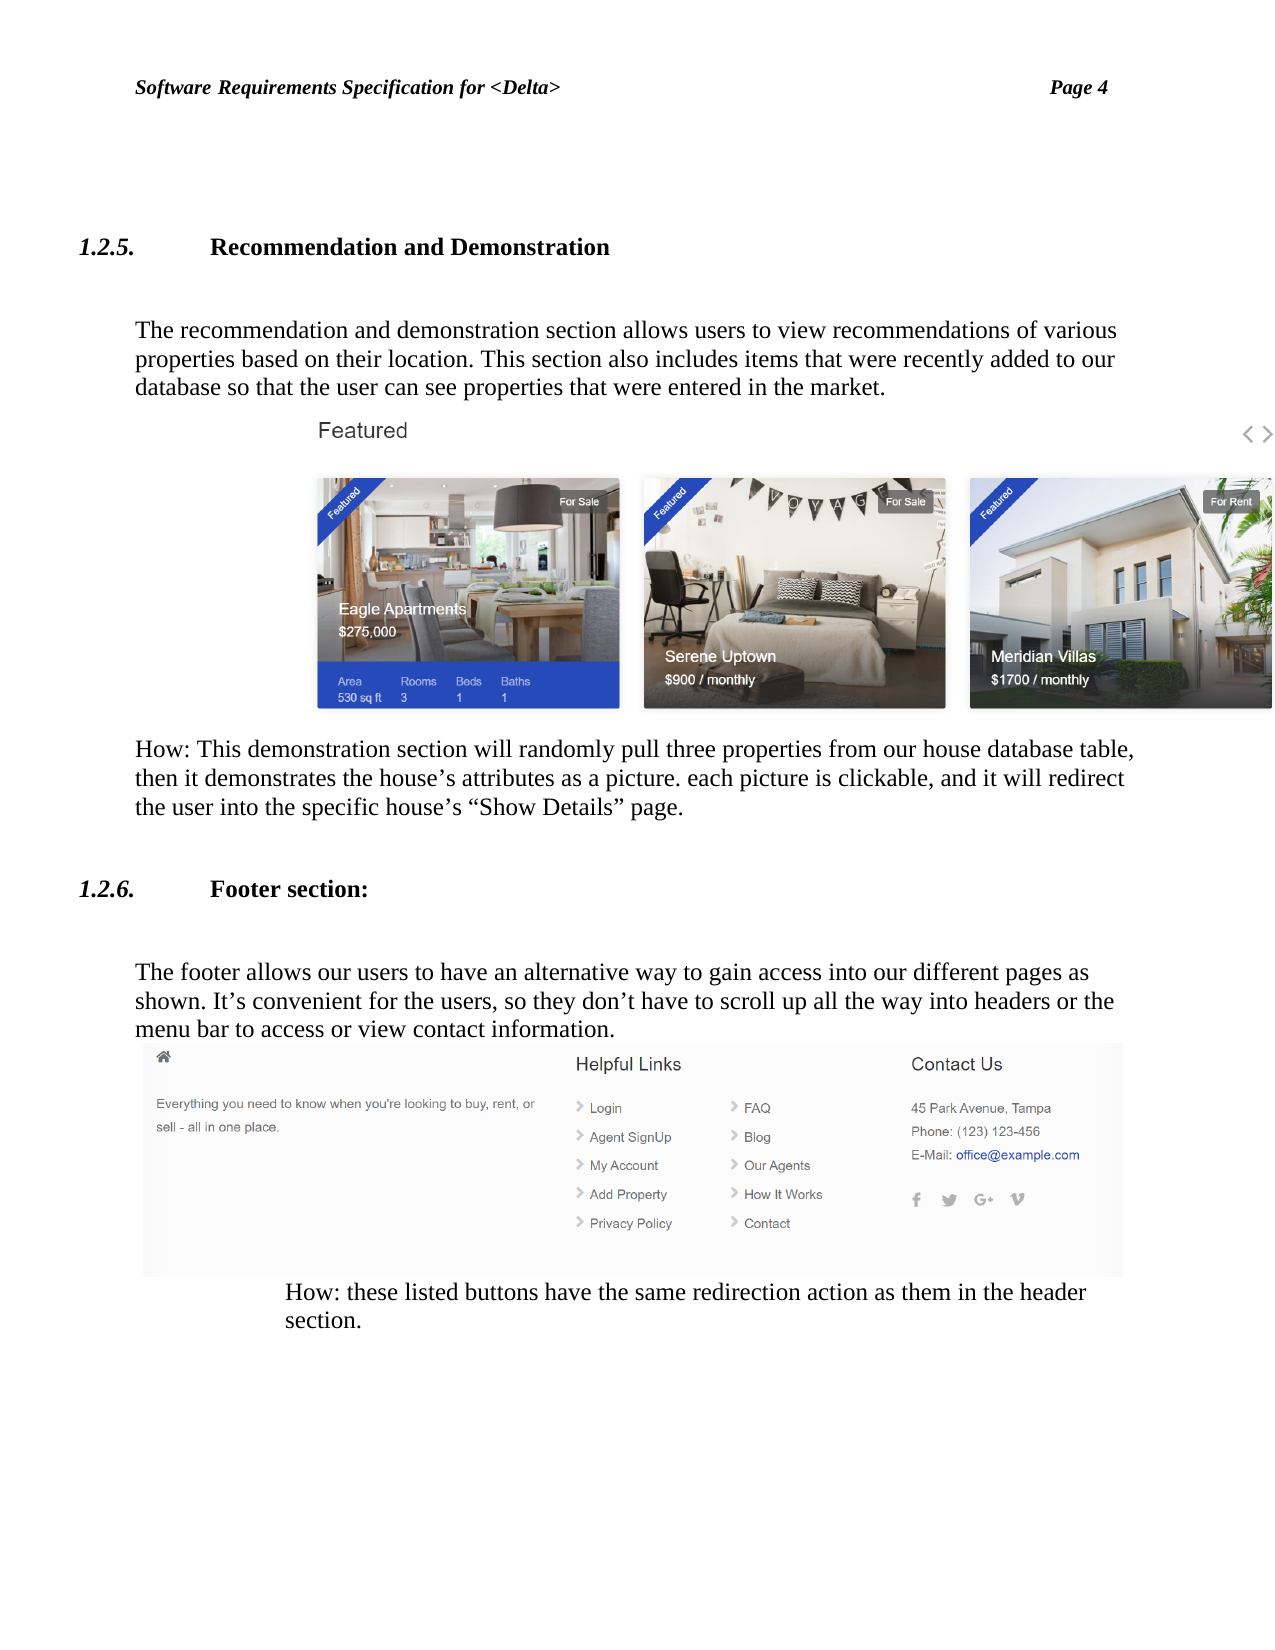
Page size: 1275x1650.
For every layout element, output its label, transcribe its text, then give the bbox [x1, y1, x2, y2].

text The recommendation and demonstration section allows users to view recommendations of various properties based on their location. This section also includes items that were recently added to our database so that the user can see properties that were entered in the market. [135, 315, 1140, 401]
text How: these listed buttons have the same redirection action as them in the header section. [285, 1277, 1140, 1334]
picture [135, 1043, 1140, 1277]
subtitle Recommendation and Demonstration [135, 232, 1140, 261]
picture [285, 401, 1275, 735]
subtitle Footer section: [135, 874, 1140, 903]
text How: This demonstration section will randomly pull three properties from our house database table, then it demonstrates the house’s attributes as a picture. each picture is clickable, and it will redirect the user into the specific house’s “Show Details” page. [135, 734, 1140, 821]
text The footer allows our users to have an alternative way to gain access into our different pages as shown. It’s convenient for the users, so they don’t have to scroll up all the way into headers or the menu bar to access or view contact information. [135, 957, 1140, 1043]
